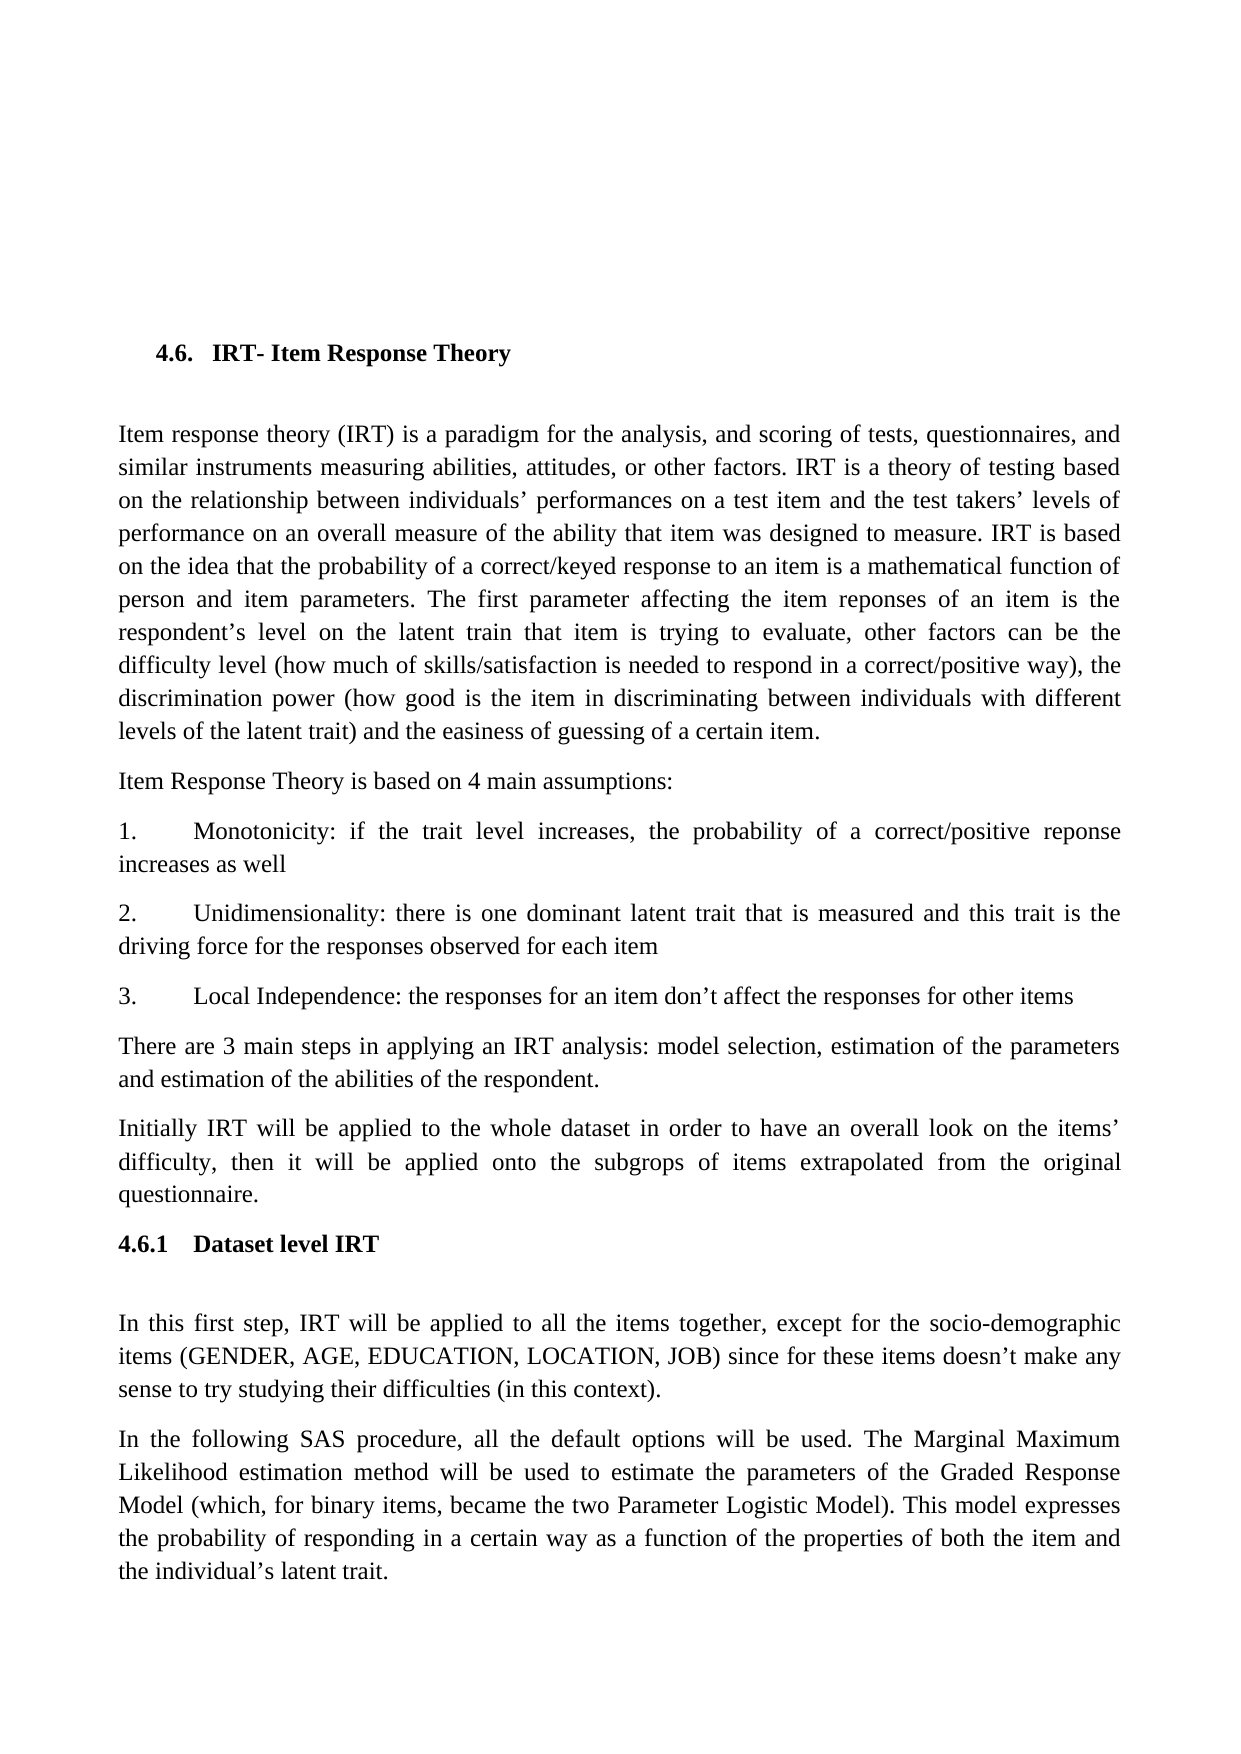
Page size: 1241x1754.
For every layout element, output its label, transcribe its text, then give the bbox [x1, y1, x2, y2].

text 2. Unidimensionality: there is one dominant latent trait that is measured and this trait is the driving force for the responses observed for each item [118, 898, 1122, 960]
text Item response theory (IRT) is a paradigm for the analysis, and scoring of tests, questionnaires, and similar instruments measuring abilities, attitudes, or other factors. IRT is a theory of testing based on the relationship between individuals’ performances on a test item and the test takers’ levels of performance on an overall measure of the ability that item was designed to measure. IRT is based on the idea that the probability of a correct/keyed response to an item is a mathematical function of person and item parameters. The first parameter affecting the item reponses of an item is the respondent’s level on the latent train that item is trying to evaluate, other factors can be the difficulty level (how much of skills/satisfaction is needed to respond in a correct/positive way), the discrimination power (how good is the item in discriminating between individuals with different levels of the latent trait) and the easiness of guessing of a certain item. [118, 419, 1122, 745]
text Initially IRT will be applied to the whole dataset in order to have an overall look on the items’ difficulty, then it will be applied onto the subgrops of items extrapolated from the original questionnaire. [118, 1113, 1122, 1208]
subtitle 4.6.1 Dataset level IRT [118, 1229, 1122, 1258]
subtitle IRT- Item Response Theory [156, 338, 1122, 367]
text 1. Monotonicity: if the trait level increases, the probability of a correct/positive reponse increases as well [118, 816, 1122, 877]
text In the following SAS procedure, all the default options will be used. The Marginal Maximum Likelihood estimation method will be used to estimate the parameters of the Graded Response Model (which, for binary items, became the two Parameter Logistic Model). This model expresses the probability of responding in a certain way as a function of the properties of both the item and the individual’s latent trait. [118, 1424, 1122, 1584]
text 3. Local Independence: the responses for an item don’t affect the responses for other items [118, 981, 1122, 1010]
text There are 3 main steps in applying an IRT analysis: model selection, estimation of the parameters and estimation of the abilities of the respondent. [118, 1031, 1122, 1093]
text Item Response Theory is based on 4 main assumptions: [118, 766, 1122, 795]
text In this first step, IRT will be applied to all the items together, except for the socio-demographic items (GENDER, AGE, EDUCATION, LOCATION, JOB) since for these items doesn’t make any sense to try studying their difficulties (in this context). [118, 1308, 1122, 1403]
